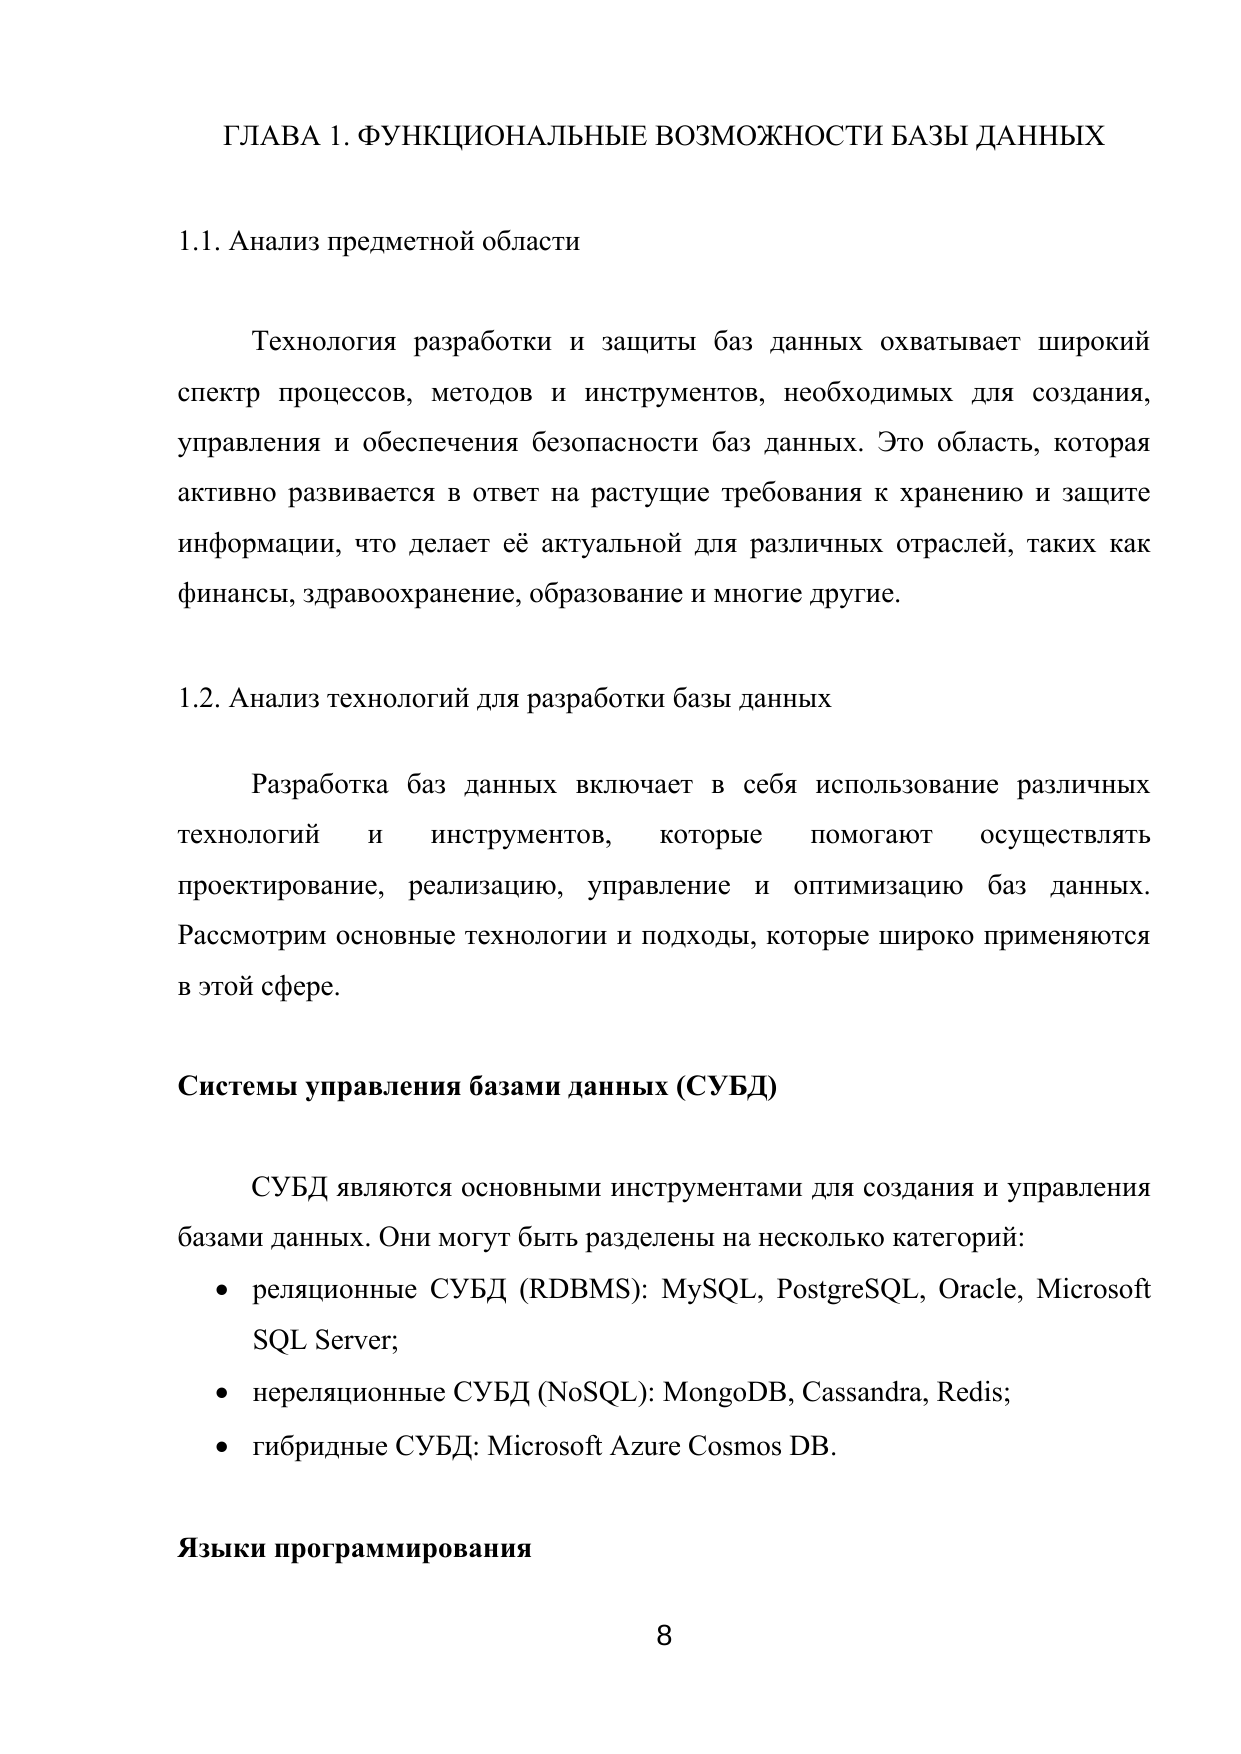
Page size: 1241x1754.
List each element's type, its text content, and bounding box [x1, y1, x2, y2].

subtitle ГЛАВА 1. ФУНКЦИОНАЛЬНЫЕ ВОЗМОЖНОСТИ БАЗЫ ДАННЫХ [177, 118, 1152, 152]
text Языки программирования [177, 1530, 1152, 1563]
list гибридные СУБД: Microsoft Azure Cosmos DB. [215, 1426, 1152, 1462]
text Технология разработки и защиты баз данных охватывает широкий спектр процессов, методов и инструментов, необходимых для создания, управления и обеспечения безопасности баз данных. Это область, которая активно развивается в ответ на растущие требования к хранению и защите информации, что делает её актуальной для различных отраслей, таких как финансы, здравоохранение, образование и многие другие. [177, 323, 1152, 609]
list реляционные СУБД (RDBMS): MySQL, PostgreSQL, Oracle, Microsoft SQL Server; [215, 1269, 1152, 1356]
text Системы управления базами данных (СУБД) [177, 1068, 1152, 1102]
text Разработка баз данных включает в себя использование различных технологий и инструментов, которые помогают осуществлять проектирование, реализацию, управление и оптимизацию баз данных. Рассмотрим основные технологии и подходы, которые широко применяются в этой сфере. [177, 766, 1152, 1001]
subtitle 1.2. Анализ технологий для разработки базы данных [177, 680, 1152, 713]
text СУБД являются основными инструментами для создания и управления базами данных. Они могут быть разделены на несколько категорий: [177, 1169, 1152, 1253]
list нереляционные СУБД (NoSQL): MongoDB, Cassandra, Redis; [215, 1372, 1152, 1408]
subtitle 1.1. Анализ предметной области [177, 223, 1152, 256]
